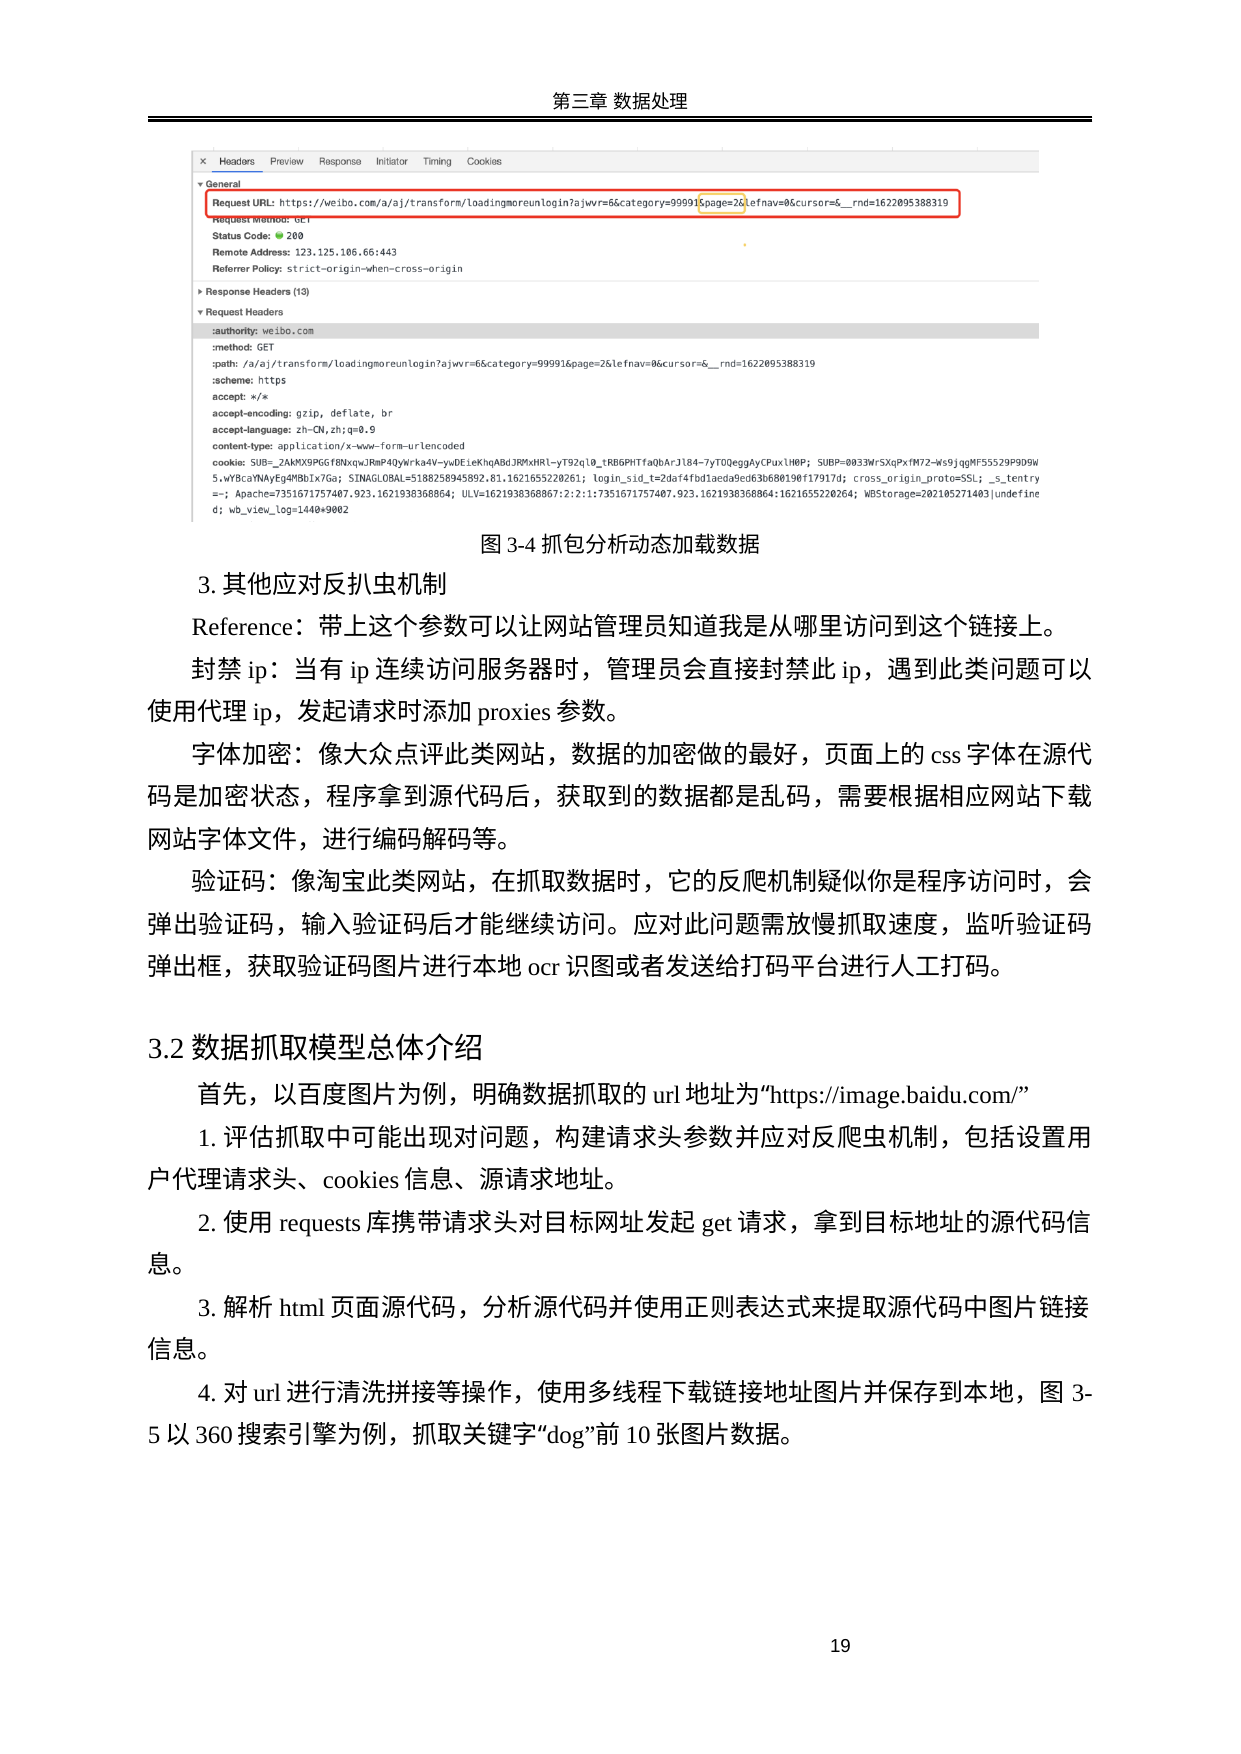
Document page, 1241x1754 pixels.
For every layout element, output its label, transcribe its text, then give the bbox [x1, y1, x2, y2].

text 封禁ip：当有ip连续访问服务器时，管理员会直接封禁此ip，遇到此类问题可以使用代理ip，发起请求时添加proxies参数。 [148, 651, 1092, 728]
text 首先，以百度图片为例，明确数据抓取的url地址为“https://image.baidu.com/” [148, 1077, 1092, 1111]
picture [191, 147, 1039, 522]
text 验证码：像淘宝此类网站，在抓取数据时，它的反爬机制疑似你是程序访问时，会弹出验证码，输入验证码后才能继续访问。应对此问题需放慢抓取速度，监听验证码弹出框，获取验证码图片进行本地ocr识图或者发送给打码平台进行人工打码。 [148, 864, 1092, 983]
list 其他应对反扒虫机制 [148, 566, 1092, 601]
text 图3-4 抓包分析动态加载数据 [148, 529, 1092, 559]
text 2. 使用requests库携带请求头对目标网址发起get请求，拿到目标地址的源代码信息。 [148, 1204, 1092, 1281]
text Reference：带上这个参数可以让网站管理员知道我是从哪里访问到这个链接上。 [148, 609, 1092, 643]
text 字体加密：像大众点评此类网站，数据的加密做的最好，页面上的css字体在源代码是加密状态，程序拿到源代码后，获取到的数据都是乱码，需要根据相应网站下载网站字体文件，进行编码解码等。 [148, 736, 1092, 856]
text 4. 对url进行清洗拼接等操作，使用多线程下载链接地址图片并保存到本地，图3-5以360搜索引擎为例，抓取关键字“dog”前10张图片数据。 [148, 1374, 1092, 1451]
text 1. 评估抓取中可能出现对问题，构建请求头参数并应对反爬虫机制，包括设置用户代理请求头、cookies信息、源请求地址。 [148, 1119, 1092, 1196]
subtitle 3.2 数据抓取模型总体介绍 [148, 1027, 1092, 1067]
text 3. 解析html页面源代码，分析源代码并使用正则表达式来提取源代码中图片链接信息。 [148, 1289, 1092, 1366]
